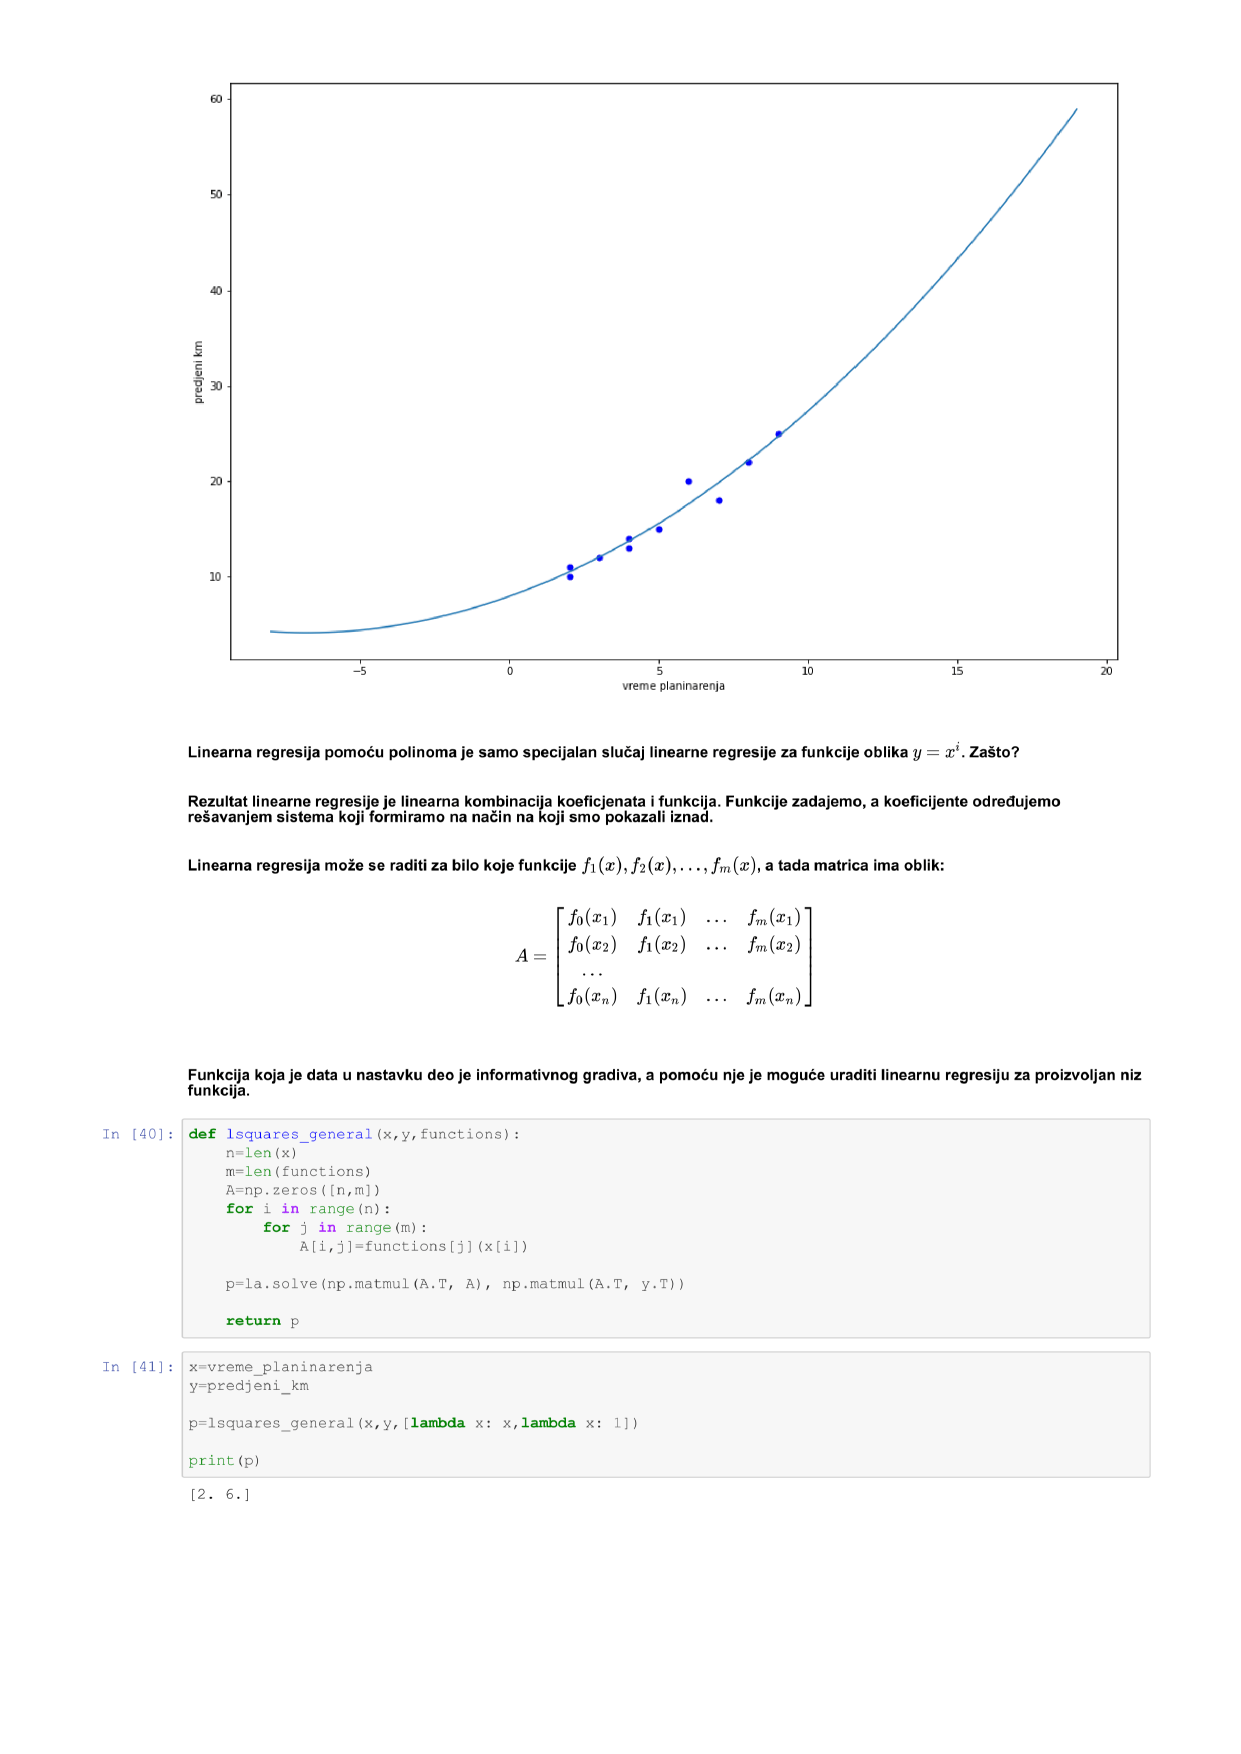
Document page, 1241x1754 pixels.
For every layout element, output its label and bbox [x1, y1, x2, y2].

picture [75, 75, 1166, 1529]
